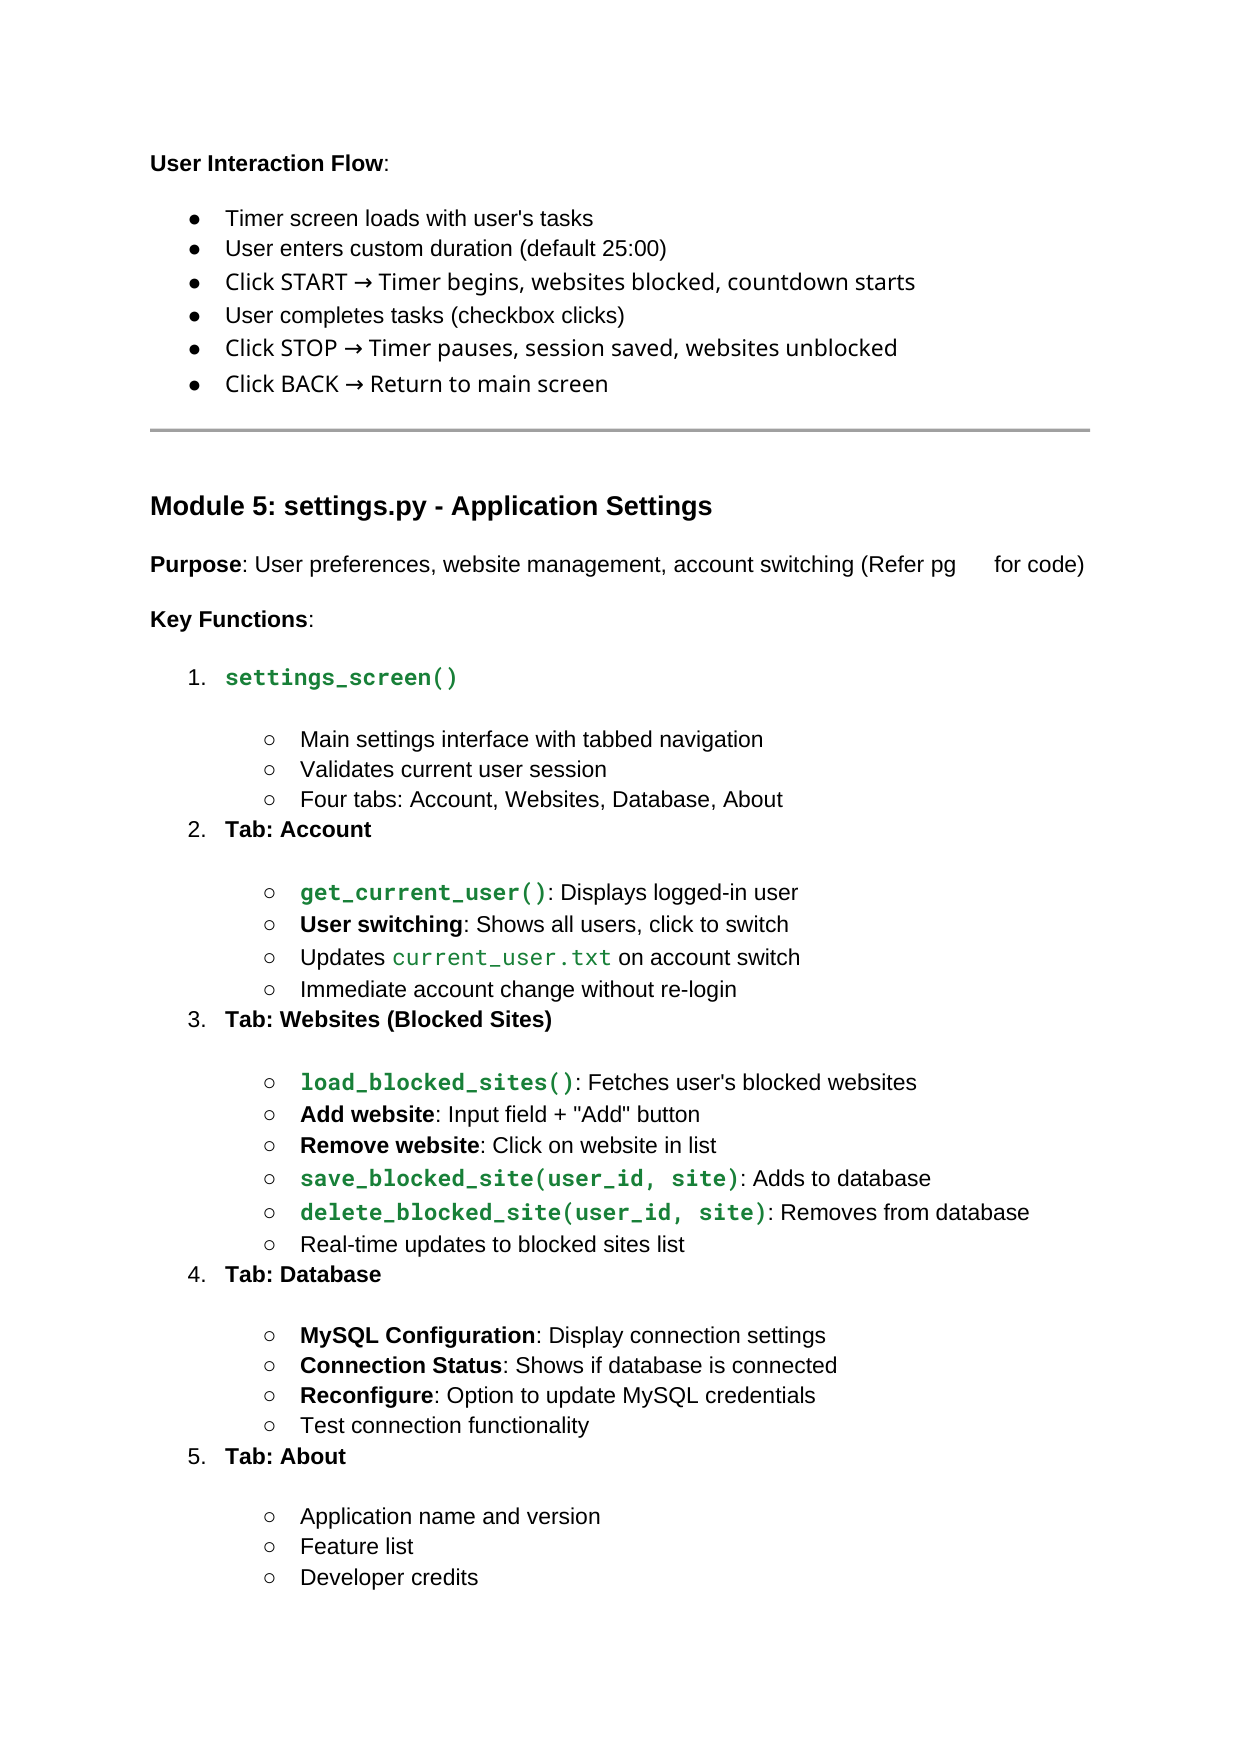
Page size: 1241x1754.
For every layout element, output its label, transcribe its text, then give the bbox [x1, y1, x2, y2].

list Click START → Timer begins, websites blocked, countdown starts [187, 266, 1090, 297]
list Updates current_user.txt on account switch [262, 941, 1090, 972]
list Developer credits [262, 1563, 1090, 1590]
list Tab: About [187, 1443, 1090, 1499]
list settings_screen() [187, 661, 1090, 722]
list Add website: Input field + "Add" button [262, 1101, 1090, 1128]
list load_blocked_sites(): Fetches user's blocked websites [262, 1067, 1090, 1097]
list Application name and version [262, 1503, 1090, 1529]
list Connection Status: Shows if database is connected [262, 1352, 1090, 1378]
list get_current_user(): Displays logged-in user [262, 877, 1090, 907]
list Remove website: Click on website in list [262, 1132, 1090, 1158]
list save_blocked_site(user_id, site): Adds to database [262, 1162, 1090, 1192]
list User enters custom duration (default 25:00) [187, 235, 1090, 262]
list Tab: Account [187, 816, 1090, 873]
list Timer screen loads with user's tasks [187, 205, 1090, 232]
list User completes tasks (checkbox clicks) [187, 302, 1090, 328]
list Click BACK → Return to main screen [187, 368, 1090, 399]
text Key Functions: [150, 606, 1090, 632]
list delete_blocked_site(user_id, site): Removes from database [262, 1197, 1090, 1227]
list Reconfigure: Option to update MySQL credentials [262, 1382, 1090, 1409]
list Click STOP → Timer pauses, session saved, websites unblocked [187, 332, 1090, 363]
list Feature list [262, 1533, 1090, 1560]
text User Interaction Flow: [150, 150, 1090, 176]
list Test connection functionality [262, 1412, 1090, 1439]
text Purpose: User preferences, website management, account switching (Refer pg for code) [150, 551, 1090, 577]
list Main settings interface with tabbed navigation [262, 726, 1090, 752]
list Four tabs: Account, Websites, Database, About [262, 786, 1090, 812]
list MySQL Configuration: Display connection settings [262, 1322, 1090, 1348]
list Immediate account change without re-login [262, 976, 1090, 1002]
subtitle Module 5: settings.py - Application Settings [150, 490, 1090, 521]
list User switching: Shows all users, click to switch [262, 911, 1090, 938]
list Tab: Database [187, 1261, 1090, 1318]
list Tab: Websites (Blocked Sites) [187, 1006, 1090, 1063]
list Real-time updates to blocked sites list [262, 1231, 1090, 1258]
list Validates current user session [262, 756, 1090, 782]
